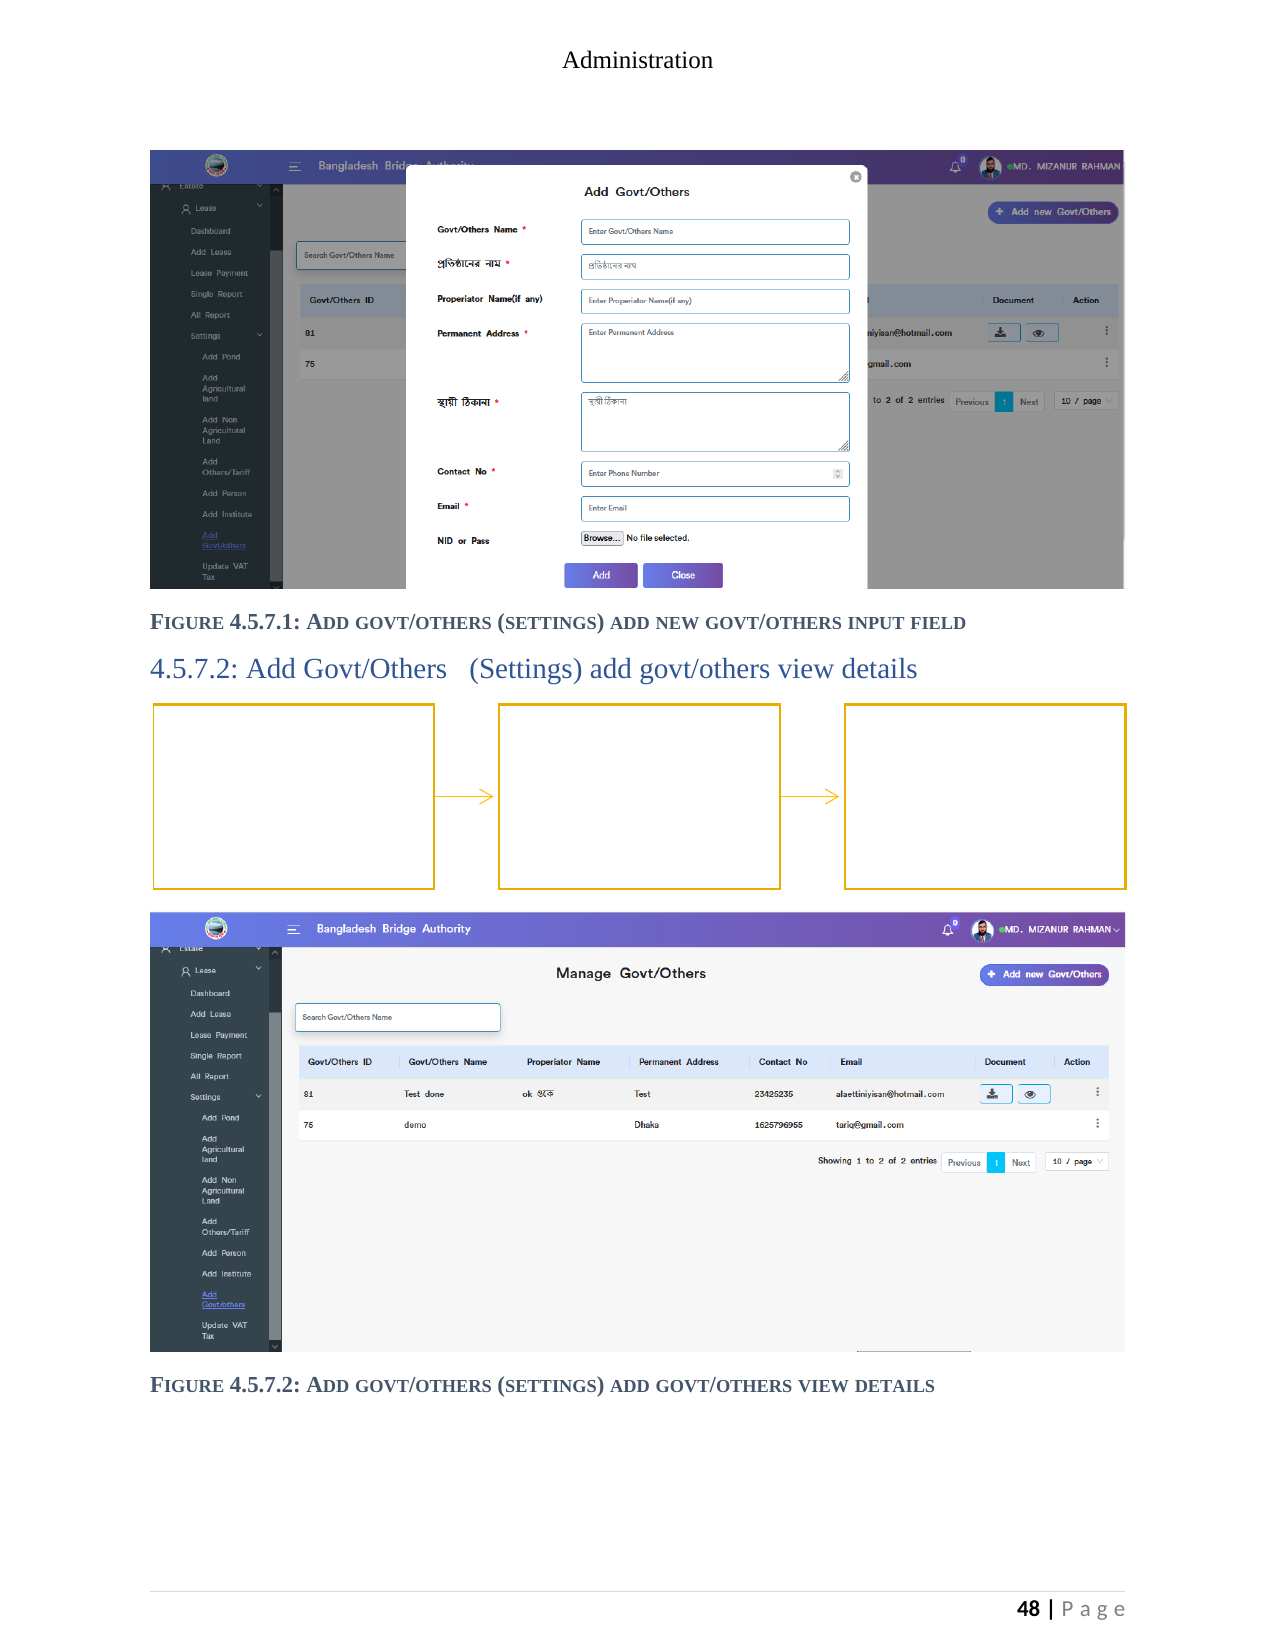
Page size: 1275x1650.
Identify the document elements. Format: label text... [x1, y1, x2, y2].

subtitle 4.5.7.2: Add Govt/Others (Settings) add govt/others view details [150, 651, 1125, 684]
text Figure 4.5.7.2: Add govt/others (settings) add govt/others view details [150, 1371, 1125, 1397]
text Figure 4.5.7.1: Add govt/others (settings) add new govt/others input field [150, 608, 1125, 634]
picture [150, 150, 1125, 589]
picture [150, 910, 1125, 1352]
